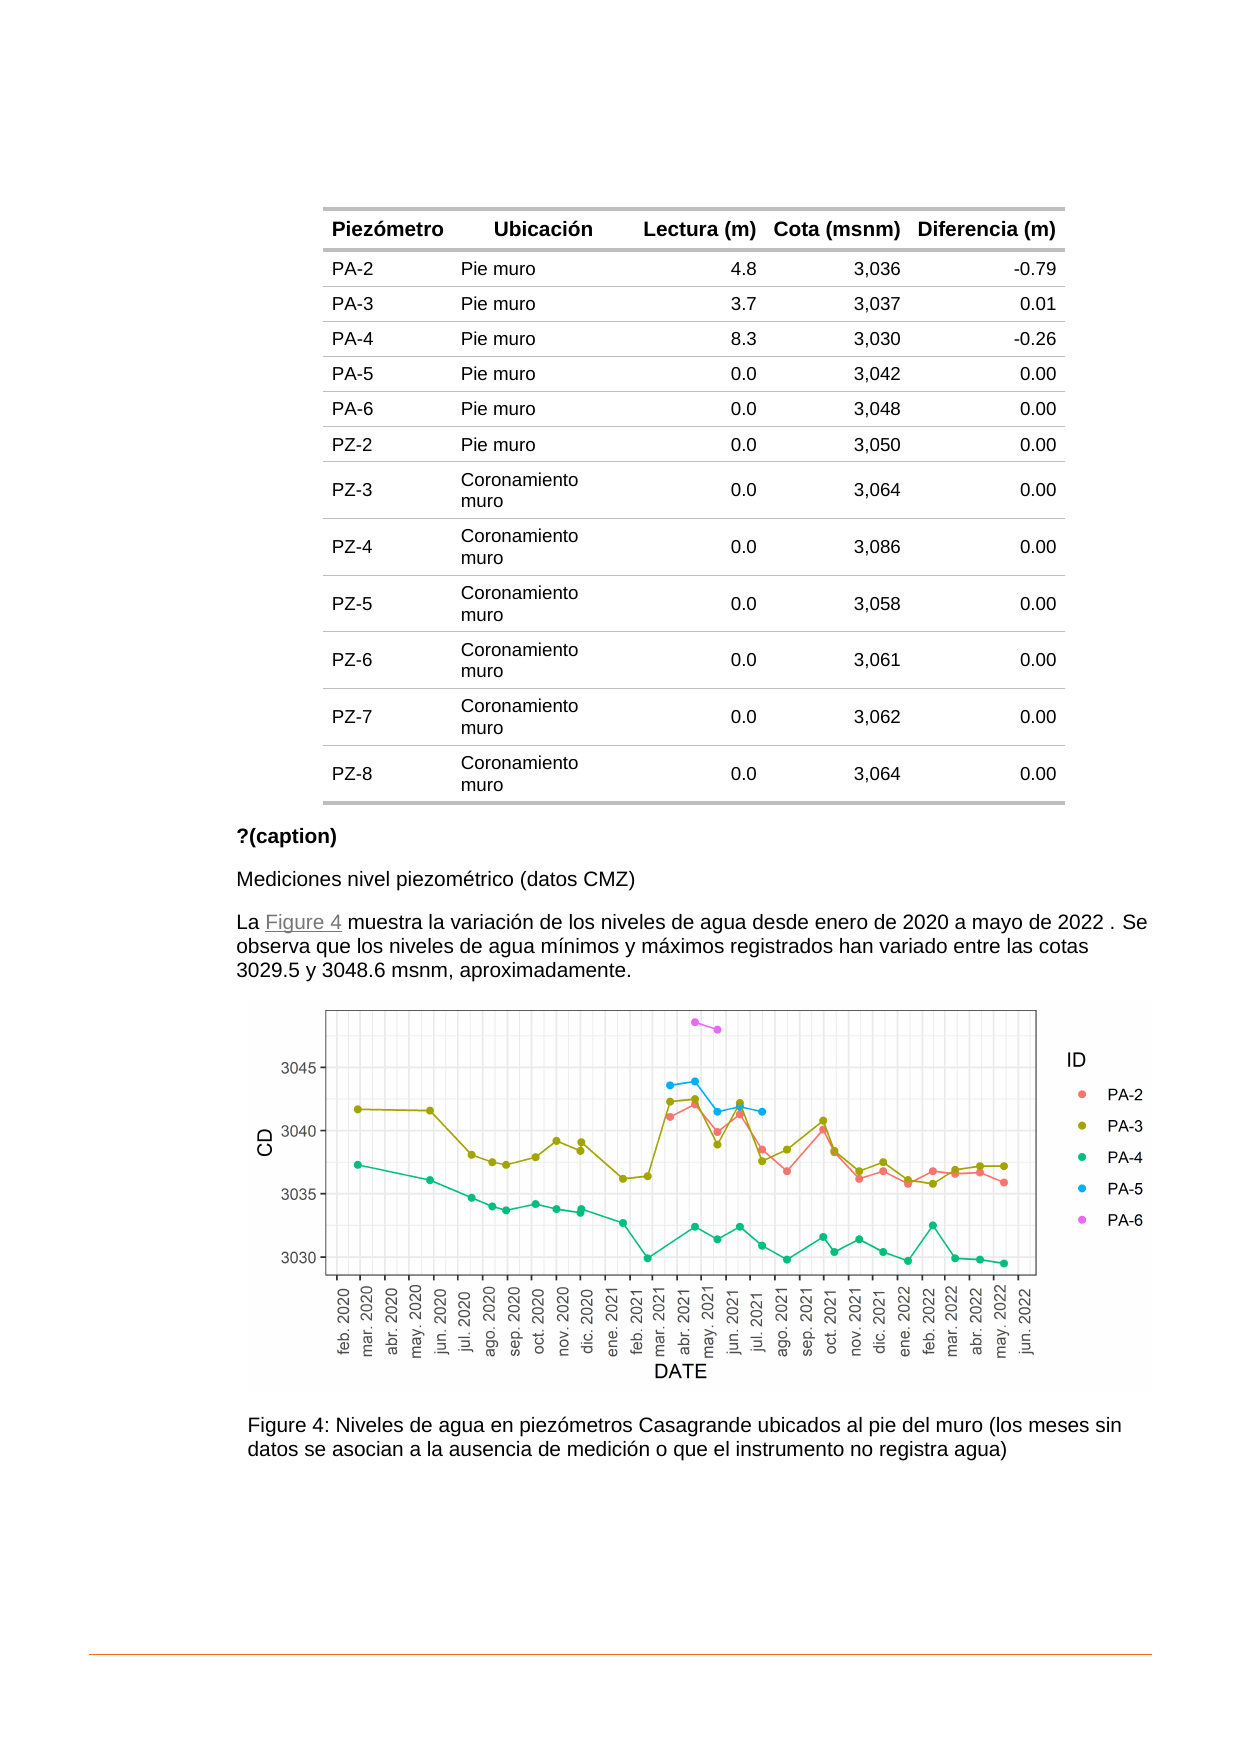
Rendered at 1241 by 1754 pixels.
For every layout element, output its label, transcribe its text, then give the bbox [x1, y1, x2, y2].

table_cell -0.79 [909, 252, 1064, 286]
table_cell 3,062 [765, 689, 909, 744]
table_cell Coronamiento muro [452, 689, 634, 744]
table_cell 4.8 [635, 252, 765, 286]
table_cell PA-6 [323, 392, 452, 426]
table_cell 3,061 [765, 632, 909, 688]
table_cell Coronamiento muro [452, 576, 634, 631]
table_header Piezómetro [323, 211, 452, 247]
table_cell PZ-2 [323, 427, 452, 461]
table_cell 3,042 [765, 357, 909, 391]
table_cell PZ-3 [323, 462, 452, 518]
table_cell PA-2 [323, 252, 452, 286]
table_cell PZ-8 [323, 746, 452, 801]
table_cell 0.0 [635, 746, 765, 801]
table_header Ubicación [452, 211, 634, 247]
table_cell 0.0 [635, 392, 765, 426]
table_cell 0.0 [635, 427, 765, 461]
table_cell Pie muro [452, 322, 634, 356]
table_cell 0.0 [635, 357, 765, 391]
table_cell 3,030 [765, 322, 909, 356]
table_cell PA-4 [323, 322, 452, 356]
table_cell 0.00 [909, 462, 1064, 518]
table_cell 0.0 [635, 632, 765, 688]
table_header Diferencia (m) [909, 211, 1064, 247]
table_cell 0.00 [909, 427, 1064, 461]
table_cell 0.00 [909, 576, 1064, 631]
table_cell Coronamiento muro [452, 462, 634, 518]
table_cell Coronamiento muro [452, 746, 634, 801]
table_cell PA-3 [323, 287, 452, 321]
table_cell Pie muro [452, 392, 634, 426]
table_cell 8.3 [635, 322, 765, 356]
table_header Cota (msnm) [765, 211, 909, 247]
table_cell 3,037 [765, 287, 909, 321]
table_cell 0.0 [635, 519, 765, 574]
text ?(caption) [236, 824, 1152, 848]
table_header Lectura (m) [635, 211, 765, 247]
table_cell 0.00 [909, 392, 1064, 426]
table_cell 3,064 [765, 746, 909, 801]
table_cell PZ-5 [323, 576, 452, 631]
picture [247, 1000, 1152, 1392]
table_cell Pie muro [452, 287, 634, 321]
table_cell 3,064 [765, 462, 909, 518]
text La Figure 4 muestra la variación de los niveles de agua desde enero de 2020 a mayo de 2022 . Se observa que los niveles de agua mínimos y máximos registrados han variado entre las cotas 3029.5 y 3048.6 msnm, aproximadamente. [236, 909, 1152, 981]
table_cell PA-5 [323, 357, 452, 391]
table_cell 0.0 [635, 576, 765, 631]
text Mediciones nivel piezométrico (datos CMZ) [236, 867, 1152, 891]
table_cell 0.00 [909, 746, 1064, 801]
table_cell 0.00 [909, 357, 1064, 391]
table_cell 0.00 [909, 519, 1064, 574]
table_cell 3,050 [765, 427, 909, 461]
table_cell 3.7 [635, 287, 765, 321]
table_cell 3,086 [765, 519, 909, 574]
table_cell 0.0 [635, 462, 765, 518]
table_cell Pie muro [452, 252, 634, 286]
table_cell -0.26 [909, 322, 1064, 356]
table_header Figure 4: Niveles de agua en piezómetros Casagrande ubicados al pie del muro (los meses sin datos se asocian a la ausencia de medición o que el instrumento no registra agua) [236, 981, 1152, 1461]
table_cell 3,048 [765, 392, 909, 426]
table_cell 3,036 [765, 252, 909, 286]
table_cell 0.0 [635, 689, 765, 744]
table_cell PZ-4 [323, 519, 452, 574]
table_cell Coronamiento muro [452, 519, 634, 574]
table_cell PZ-7 [323, 689, 452, 744]
table_cell Pie muro [452, 357, 634, 391]
table_cell PZ-6 [323, 632, 452, 688]
table_cell 3,058 [765, 576, 909, 631]
table_cell 0.00 [909, 632, 1064, 688]
table_cell Pie muro [452, 427, 634, 461]
table_cell 0.01 [909, 287, 1064, 321]
table_cell 0.00 [909, 689, 1064, 744]
table_cell Coronamiento muro [452, 632, 634, 688]
